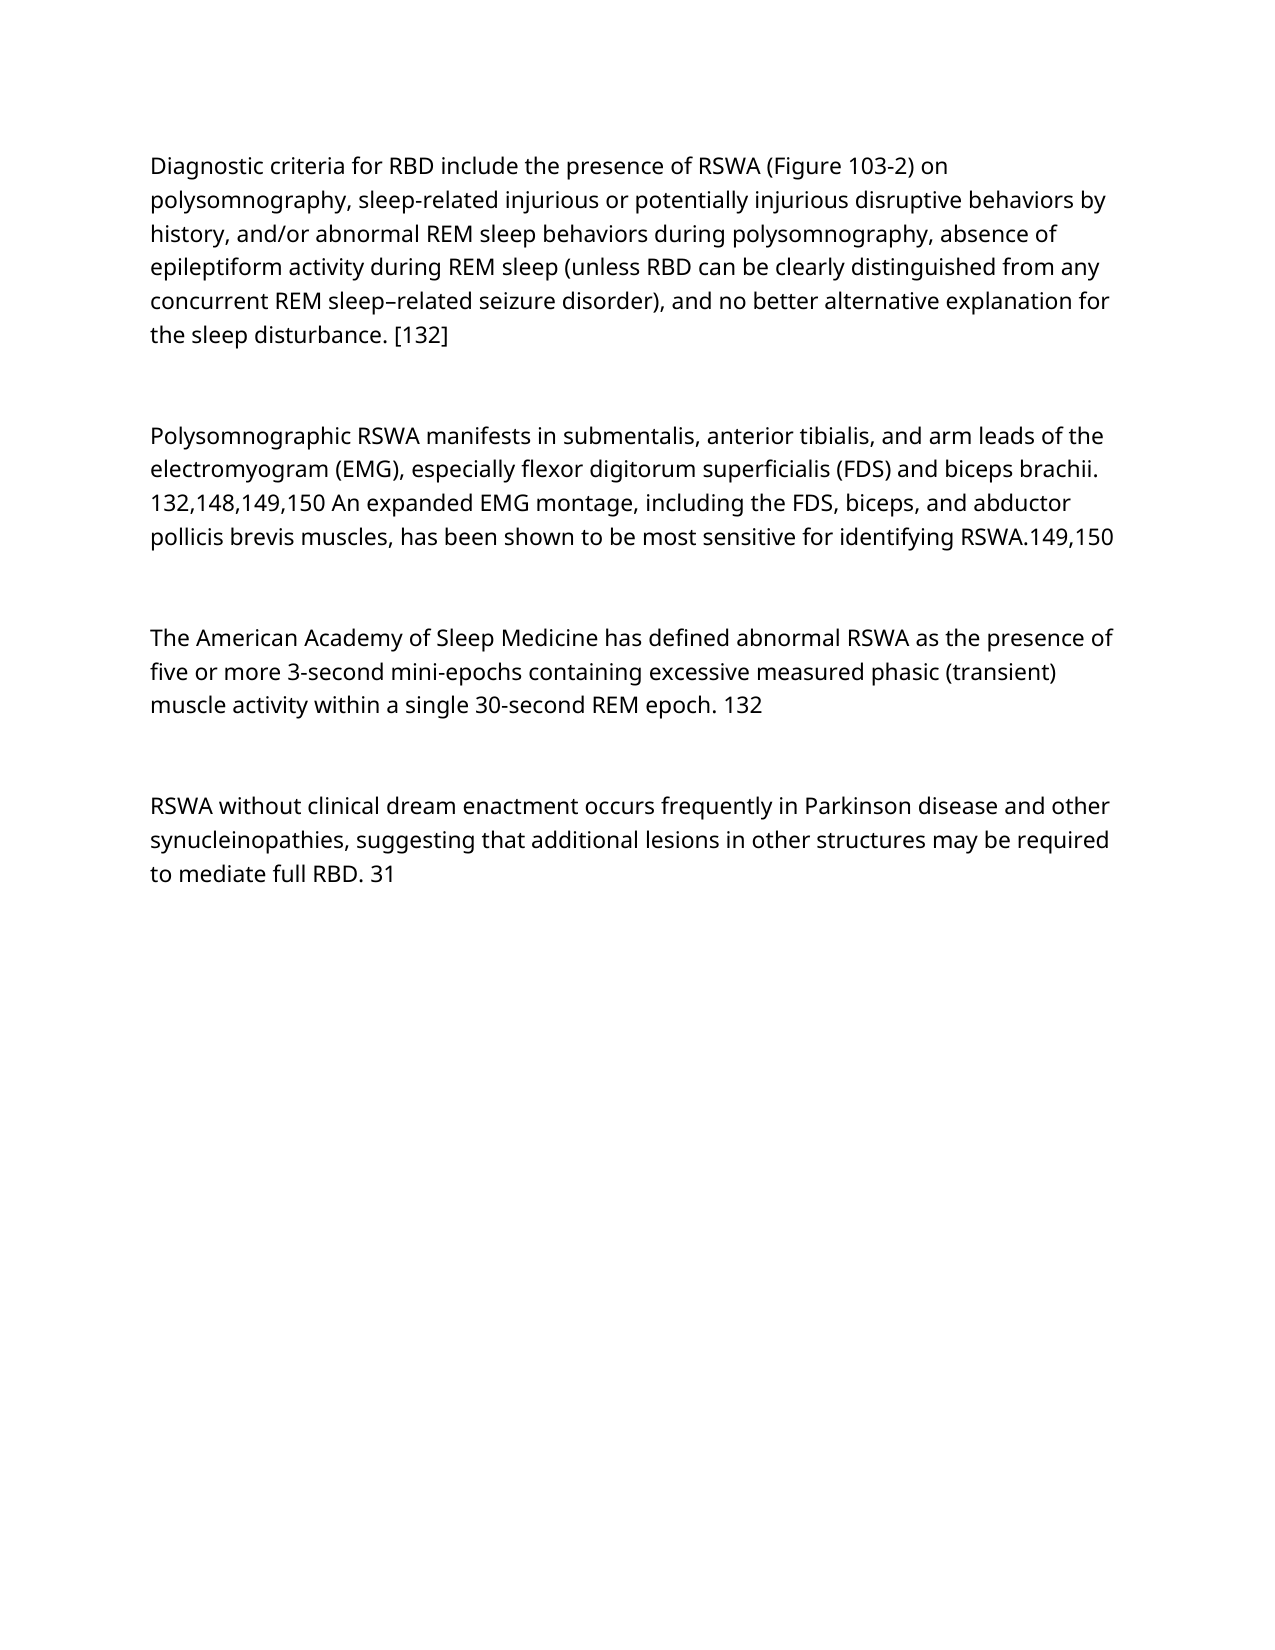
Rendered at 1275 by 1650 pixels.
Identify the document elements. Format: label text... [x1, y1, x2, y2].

text The American Academy of Sleep Medicine has defined abnormal RSWA as the presence of five or more 3-second mini-epochs containing excessive measured phasic (transient) muscle activity within a single 30-second REM epoch. 132 [150, 622, 1125, 720]
text Polysomnographic RSWA manifests in submentalis, anterior tibialis, and arm leads of the electromyogram (EMG), especially flexor digitorum superficialis (FDS) and biceps brachii. 132,148,149,150 An expanded EMG montage, including the FDS, biceps, and abductor pollicis brevis muscles, has been shown to be most sensitive for identifying RSWA.149,150 [150, 419, 1125, 552]
text RSWA without clinical dream enactment occurs frequently in Parkinson disease and other synucleinopathies, suggesting that additional lesions in other structures may be required to mediate full RBD. 31 [150, 790, 1125, 889]
text Diagnostic criteria for RBD include the presence of RSWA (Figure 103-2) on polysomnography, sleep-related injurious or potentially injurious disruptive behaviors by history, and/or abnormal REM sleep behaviors during polysomnography, absence of epileptiform activity during REM sleep (unless RBD can be clearly distinguished from any concurrent REM sleep–related seizure disorder), and no better alternative explanation for the sleep disturbance. [132] [150, 150, 1125, 350]
